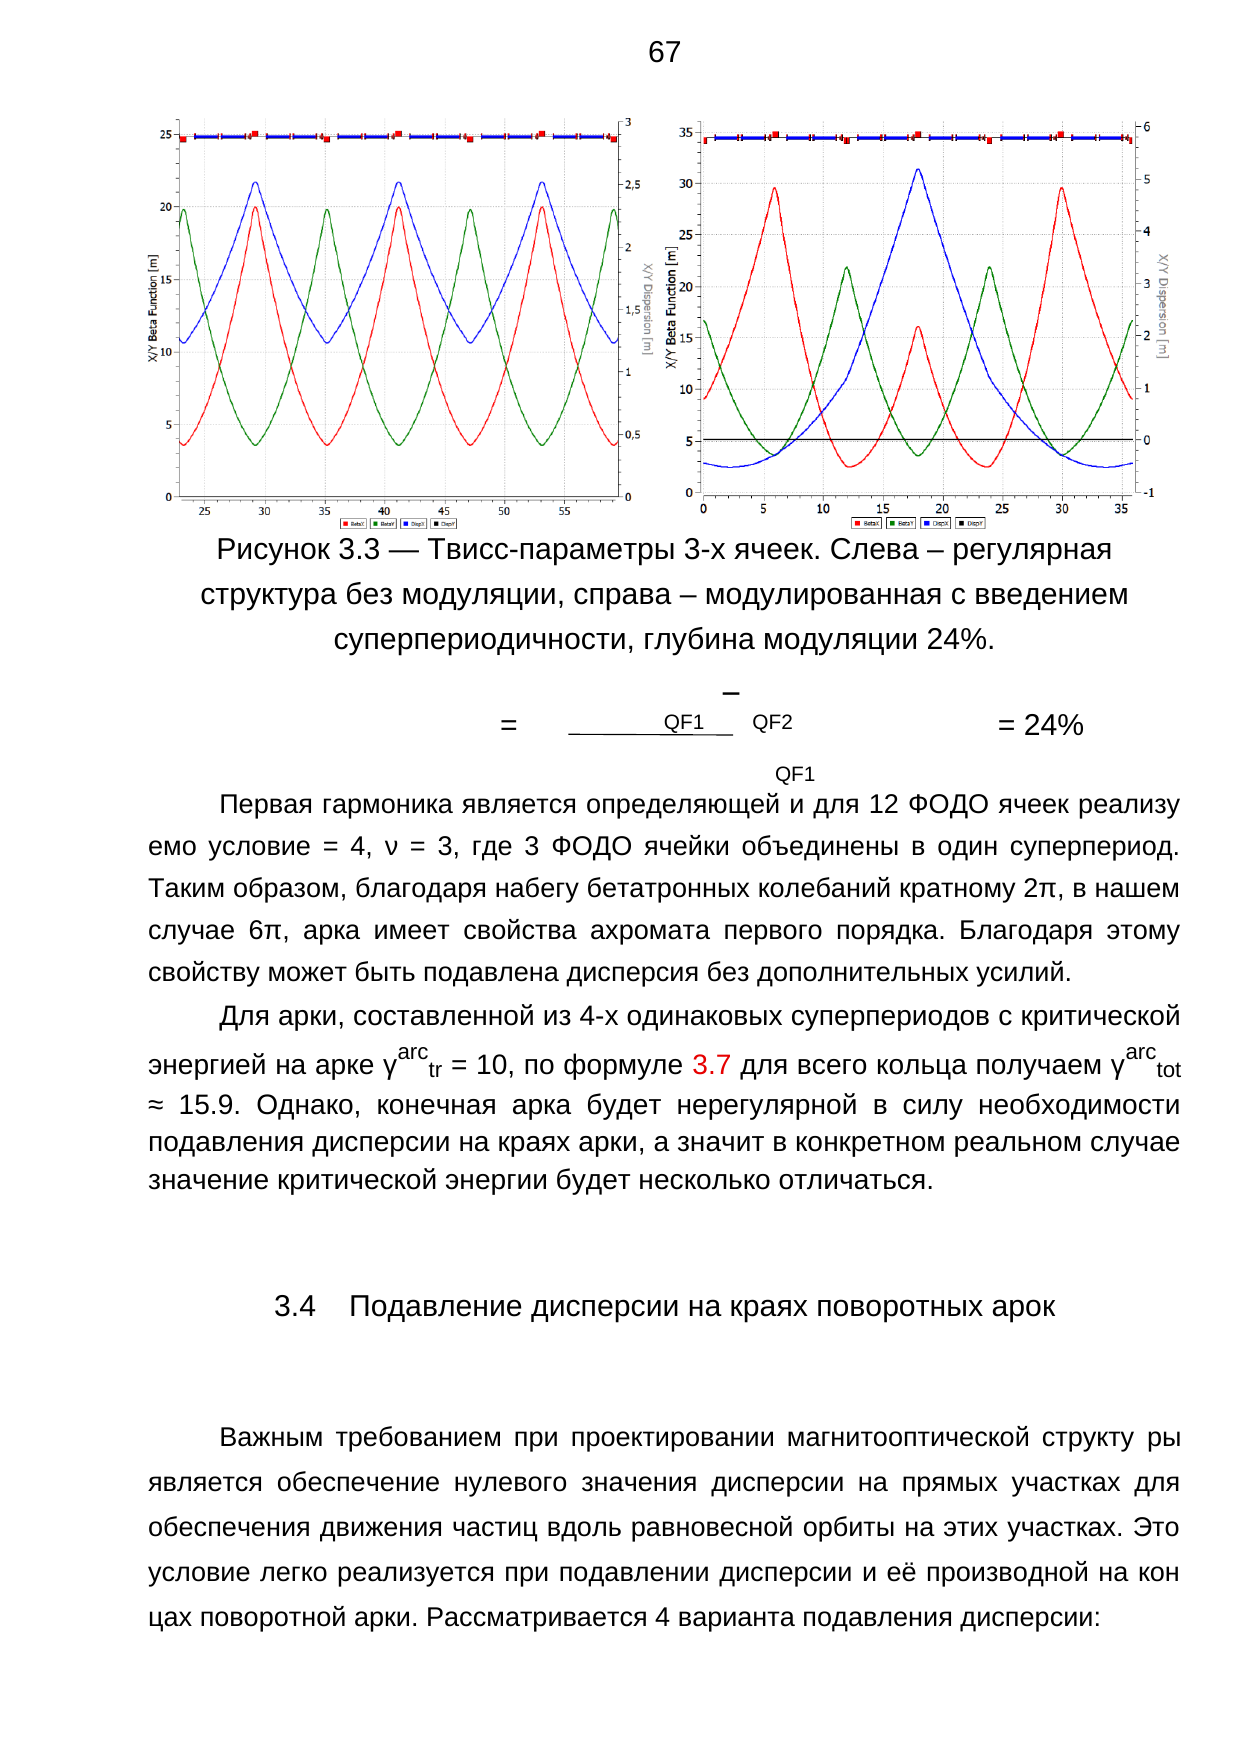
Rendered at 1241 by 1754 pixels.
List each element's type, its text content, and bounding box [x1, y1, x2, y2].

text Важным требованием при проектировании магнитооптической структу­ ры является обеспечение нулевого значения дисперсии на прямых участках для обеспечения движения частиц вдоль равновесной орбиты на этих участках. Это условие легко реализуется при подавлении дисперсии и её производной на кон­ цах поворотной арки. Рассматривается 4 варианта подавления дисперсии: [148, 1421, 1181, 1632]
text 3.4 Подавление дисперсии на краях поворотных арок [148, 1288, 1181, 1323]
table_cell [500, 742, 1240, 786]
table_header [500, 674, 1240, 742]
picture [147, 118, 1170, 529]
text Рисунок 3.3 — Твисс-параметры 3-х ячеек. Слева – регулярная структура без модуляции, справа – модулированная c введением суперпериодичности, глубина модуляции 24%. [148, 531, 1181, 656]
text 67 [148, 34, 1181, 69]
text Для арки, составленной из 4-х одинаковых суперпериодов с критической энергией на арке γarctr = 10, по формуле 3.7 для всего кольца получаем γarctot ≈ 15.9. Однако, конечная арка будет нерегулярной в силу необходимости подавления дисперсии на краях арки, а значит в конкретном реальном случае значение критической энергии будет несколько отличаться. [148, 999, 1181, 1195]
text Первая гармоника является определяющей и для 12 ФОДО ячеек реализу­ емо условие = 4, ν = 3, где 3 ФОДО ячейки объединены в один суперпериод. Таким образом, благодаря набегу бетатронных колебаний кратному 2π, в нашем случае 6π, арка имеет свойства ахромата первого порядка. Благодаря этому свойству может быть подавлена дисперсия без дополнительных усилий. [148, 788, 1181, 988]
